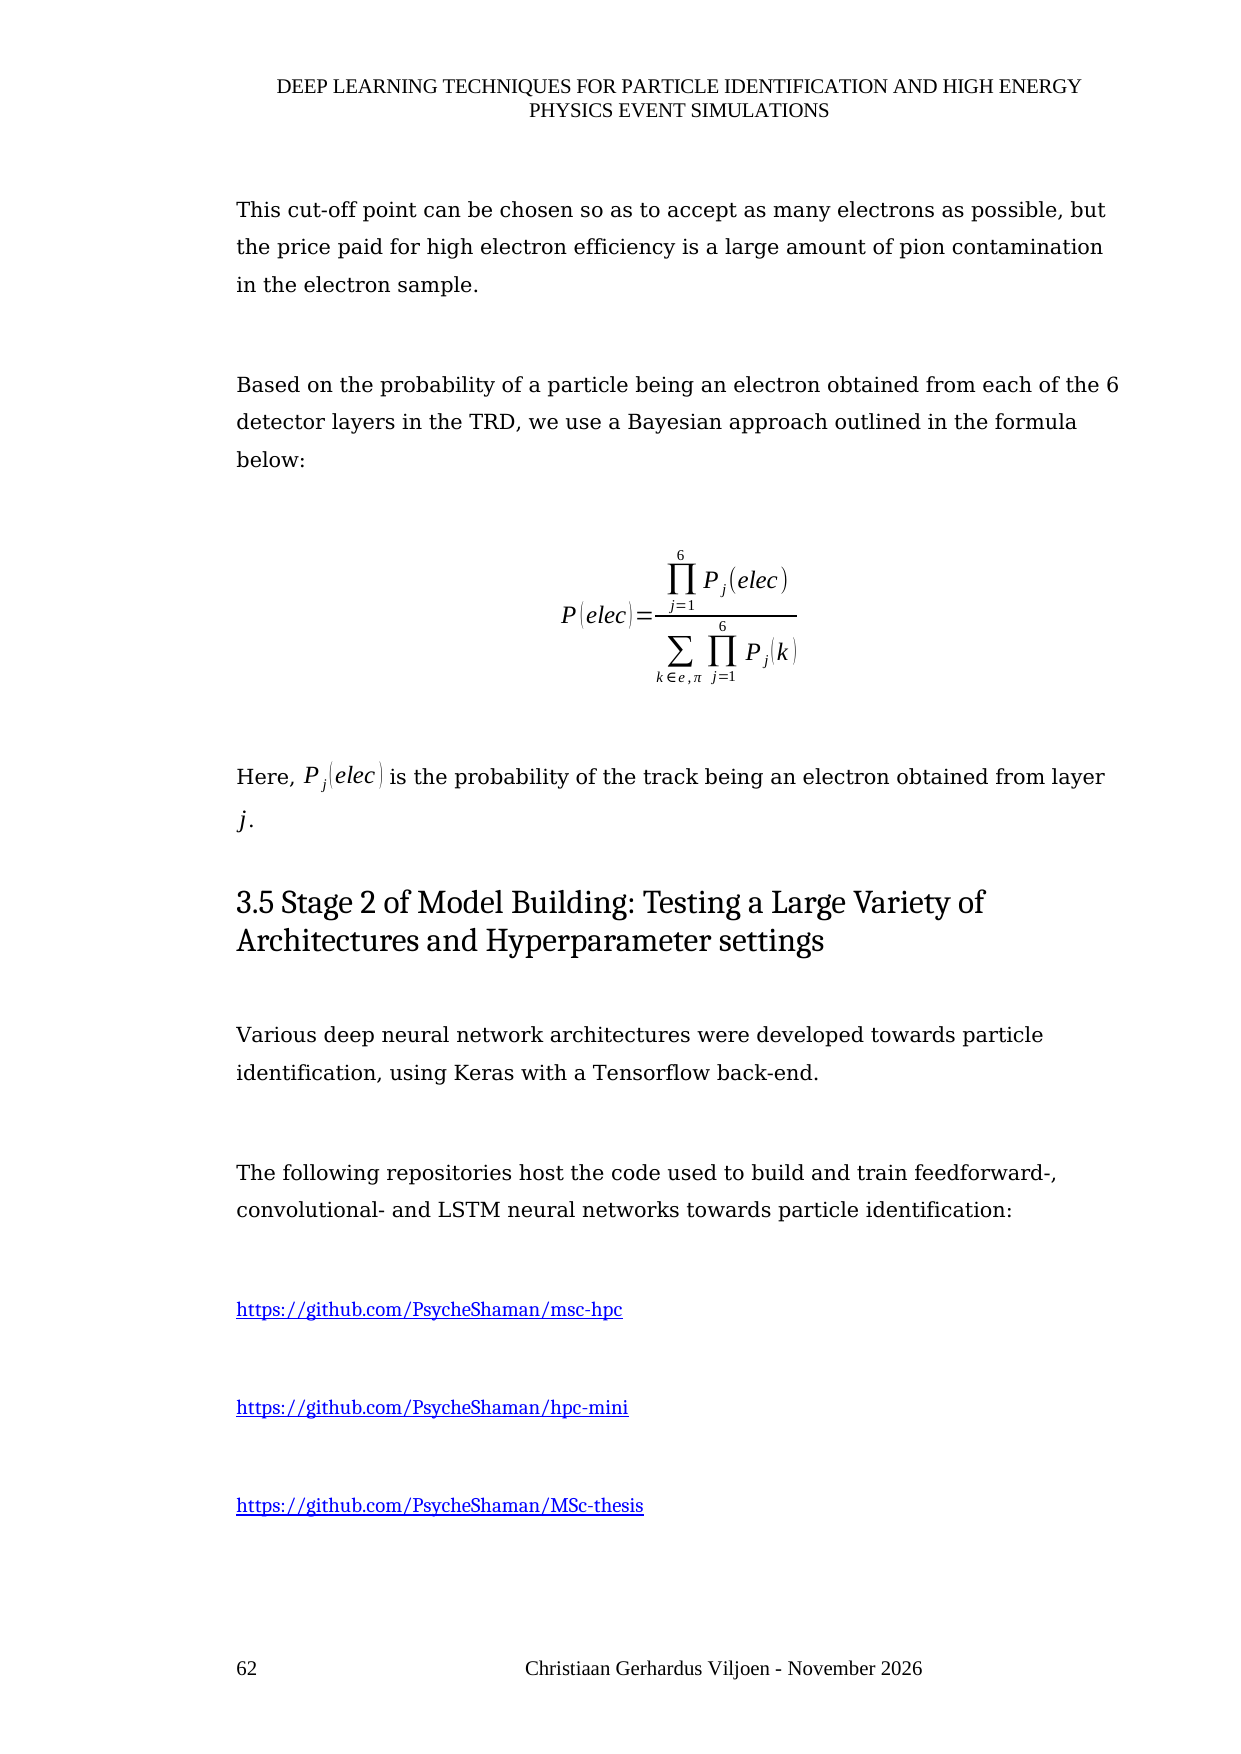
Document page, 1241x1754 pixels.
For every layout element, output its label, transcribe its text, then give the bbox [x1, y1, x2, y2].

text https://github.com/PsycheShaman/hpc-mini [236, 1396, 1122, 1419]
subtitle Stage 2 of Model Building: Testing a Large Variety of Architectures and Hyperparameter settings [236, 883, 1122, 960]
text https://github.com/PsycheShaman/msc-hpc [236, 1297, 1122, 1321]
text Various deep neural network architectures were developed towards particle identification, using Keras with a Tensorflow back-end. [236, 1022, 1122, 1085]
text Here, is the probability of the track being an electron obtained from layer . [236, 760, 1122, 833]
text https://github.com/PsycheShaman/MSc-thesis [236, 1494, 1122, 1518]
text This cut-off point can be chosen so as to accept as many electrons as possible, but the price paid for high electron efficiency is a large amount of pion contamination in the electron sample. [236, 196, 1122, 296]
text The following repositories host the code used to build and train feedforward-, convolutional- and LSTM neural networks towards particle identification: [236, 1160, 1122, 1222]
text Based on the probability of a particle being an electron obtained from each of the 6 detector layers in the TRD, we use a Bayesian approach outlined in the formula below: [236, 371, 1122, 471]
